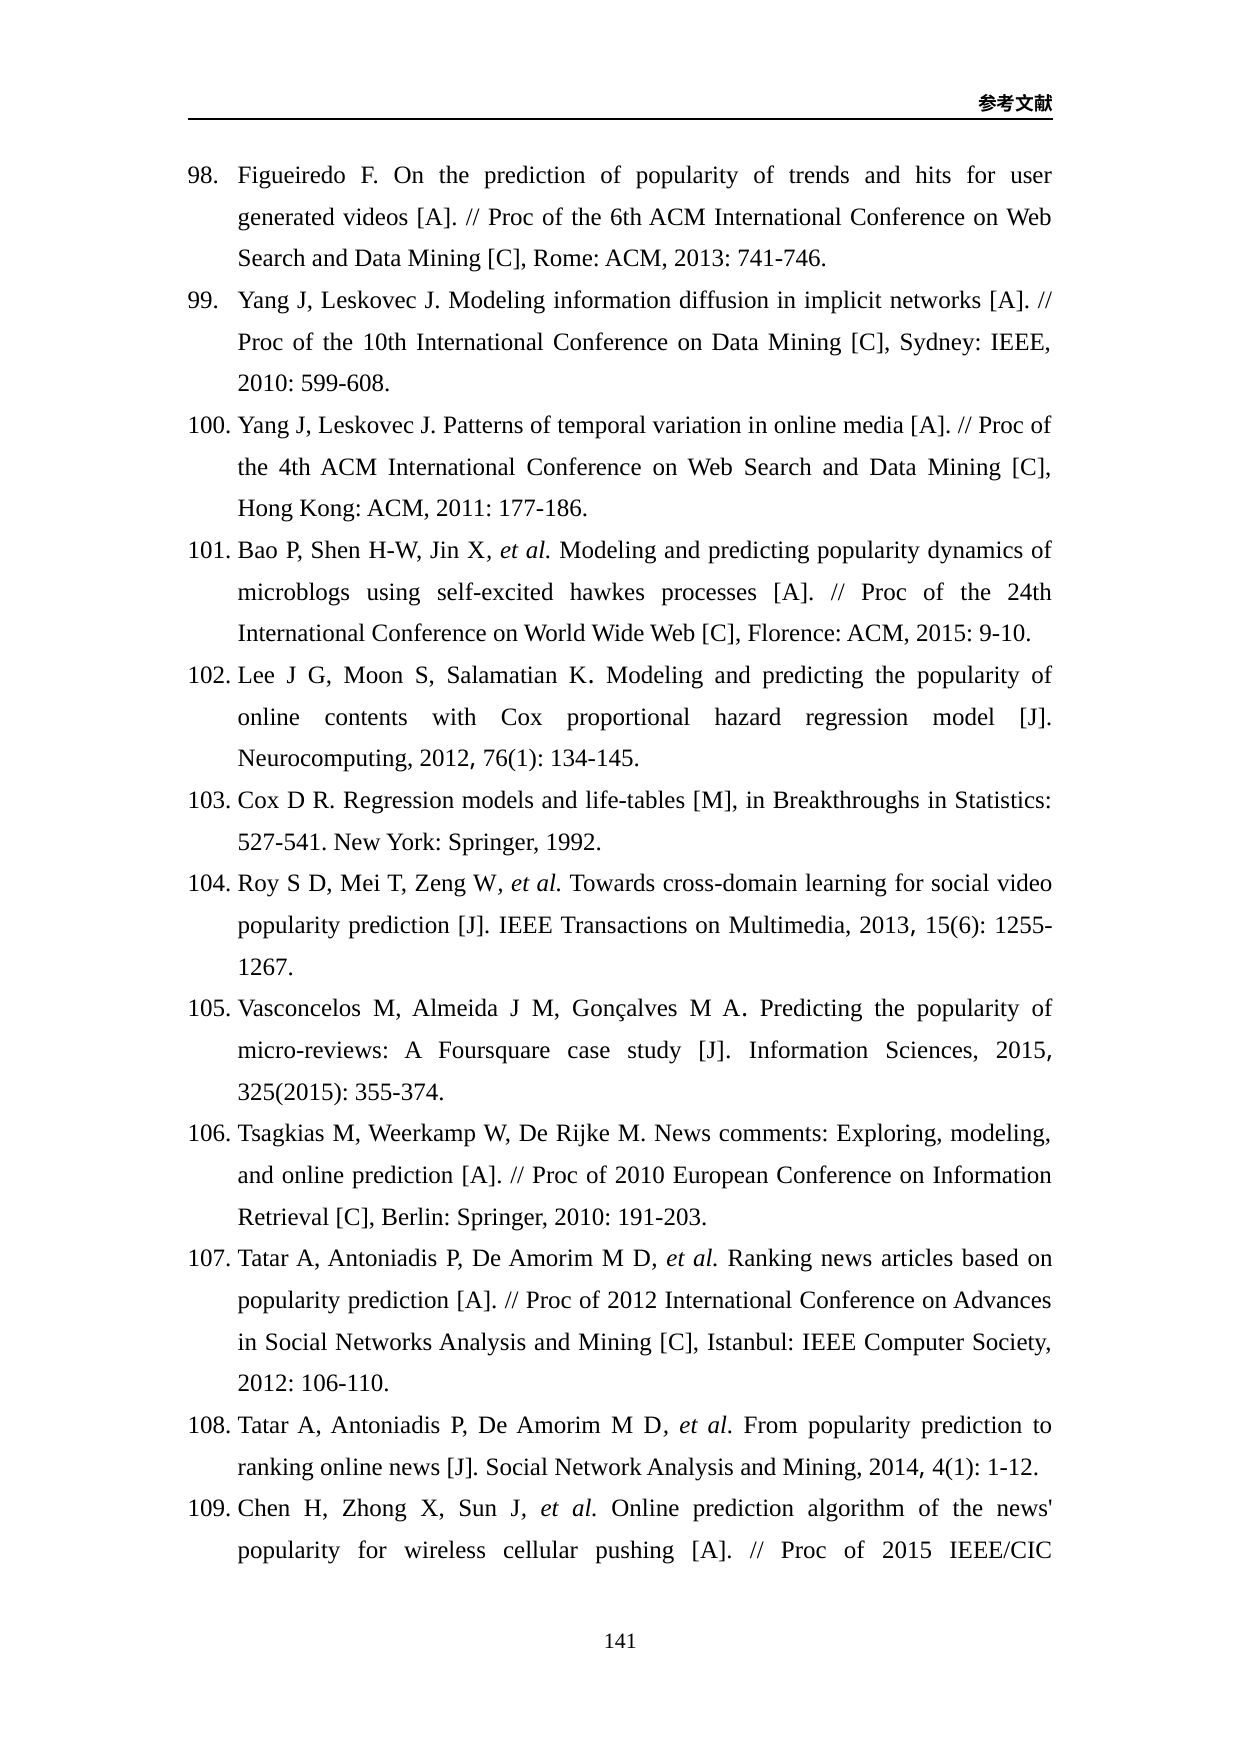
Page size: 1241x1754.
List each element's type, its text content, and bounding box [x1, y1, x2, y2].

text 105. Vasconcelos M, Almeida J M, Gonçalves M A. Predicting the popularity of micro-reviews: A Foursquare case study [J]. Information Sciences, 2015, 325(2015): 355-374. [187, 983, 1053, 1108]
text 107. Tatar A, Antoniadis P, De Amorim M D, et al. Ranking news articles based on popularity prediction [A]. // Proc of 2012 International Conference on Advances in Social Networks Analysis and Mining [C], Istanbul: IEEE Computer Society, 2012: 106-110. [187, 1233, 1053, 1400]
text 98. Figueiredo F. On the prediction of popularity of trends and hits for user generated videos [A]. // Proc of the 6th ACM International Conference on Web Search and Data Mining [C], Rome: ACM, 2013: 741-746. [187, 150, 1053, 275]
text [187, 1483, 1053, 1567]
text 108. Tatar A, Antoniadis P, De Amorim M D, et al. From popularity prediction to ranking online news [J]. Social Network Analysis and Mining, 2014, 4(1): 1-12. [187, 1400, 1053, 1483]
text 104. Roy S D, Mei T, Zeng W, et al. Towards cross-domain learning for social video popularity prediction [J]. IEEE Transactions on Multimedia, 2013, 15(6): 1255-1267. [187, 858, 1053, 983]
text 99. Yang J, Leskovec J. Modeling information diffusion in implicit networks [A]. // Proc of the 10th International Conference on Data Mining [C], Sydney: IEEE, 2010: 599-608. [187, 275, 1053, 400]
text 102. Lee J G, Moon S, Salamatian K. Modeling and predicting the popularity of online contents with Cox proportional hazard regression model [J]. Neurocomputing, 2012, 76(1): 134-145. [187, 650, 1053, 775]
text 101. Bao P, Shen H-W, Jin X, et al. Modeling and predicting popularity dynamics of microblogs using self-excited hawkes processes [A]. // Proc of the 24th International Conference on World Wide Web [C], Florence: ACM, 2015: 9-10. [187, 525, 1053, 650]
text 106. Tsagkias M, Weerkamp W, De Rijke M. News comments: Exploring, modeling, and online prediction [A]. // Proc of 2010 European Conference on Information Retrieval [C], Berlin: Springer, 2010: 191-203. [187, 1108, 1053, 1233]
text 103. Cox D R. Regression models and life-tables [M], in Breakthroughs in Statistics: 527-541. New York: Springer, 1992. [187, 775, 1053, 858]
text 100. Yang J, Leskovec J. Patterns of temporal variation in online media [A]. // Proc of the 4th ACM International Conference on Web Search and Data Mining [C], Hong Kong: ACM, 2011: 177-186. [187, 400, 1053, 525]
